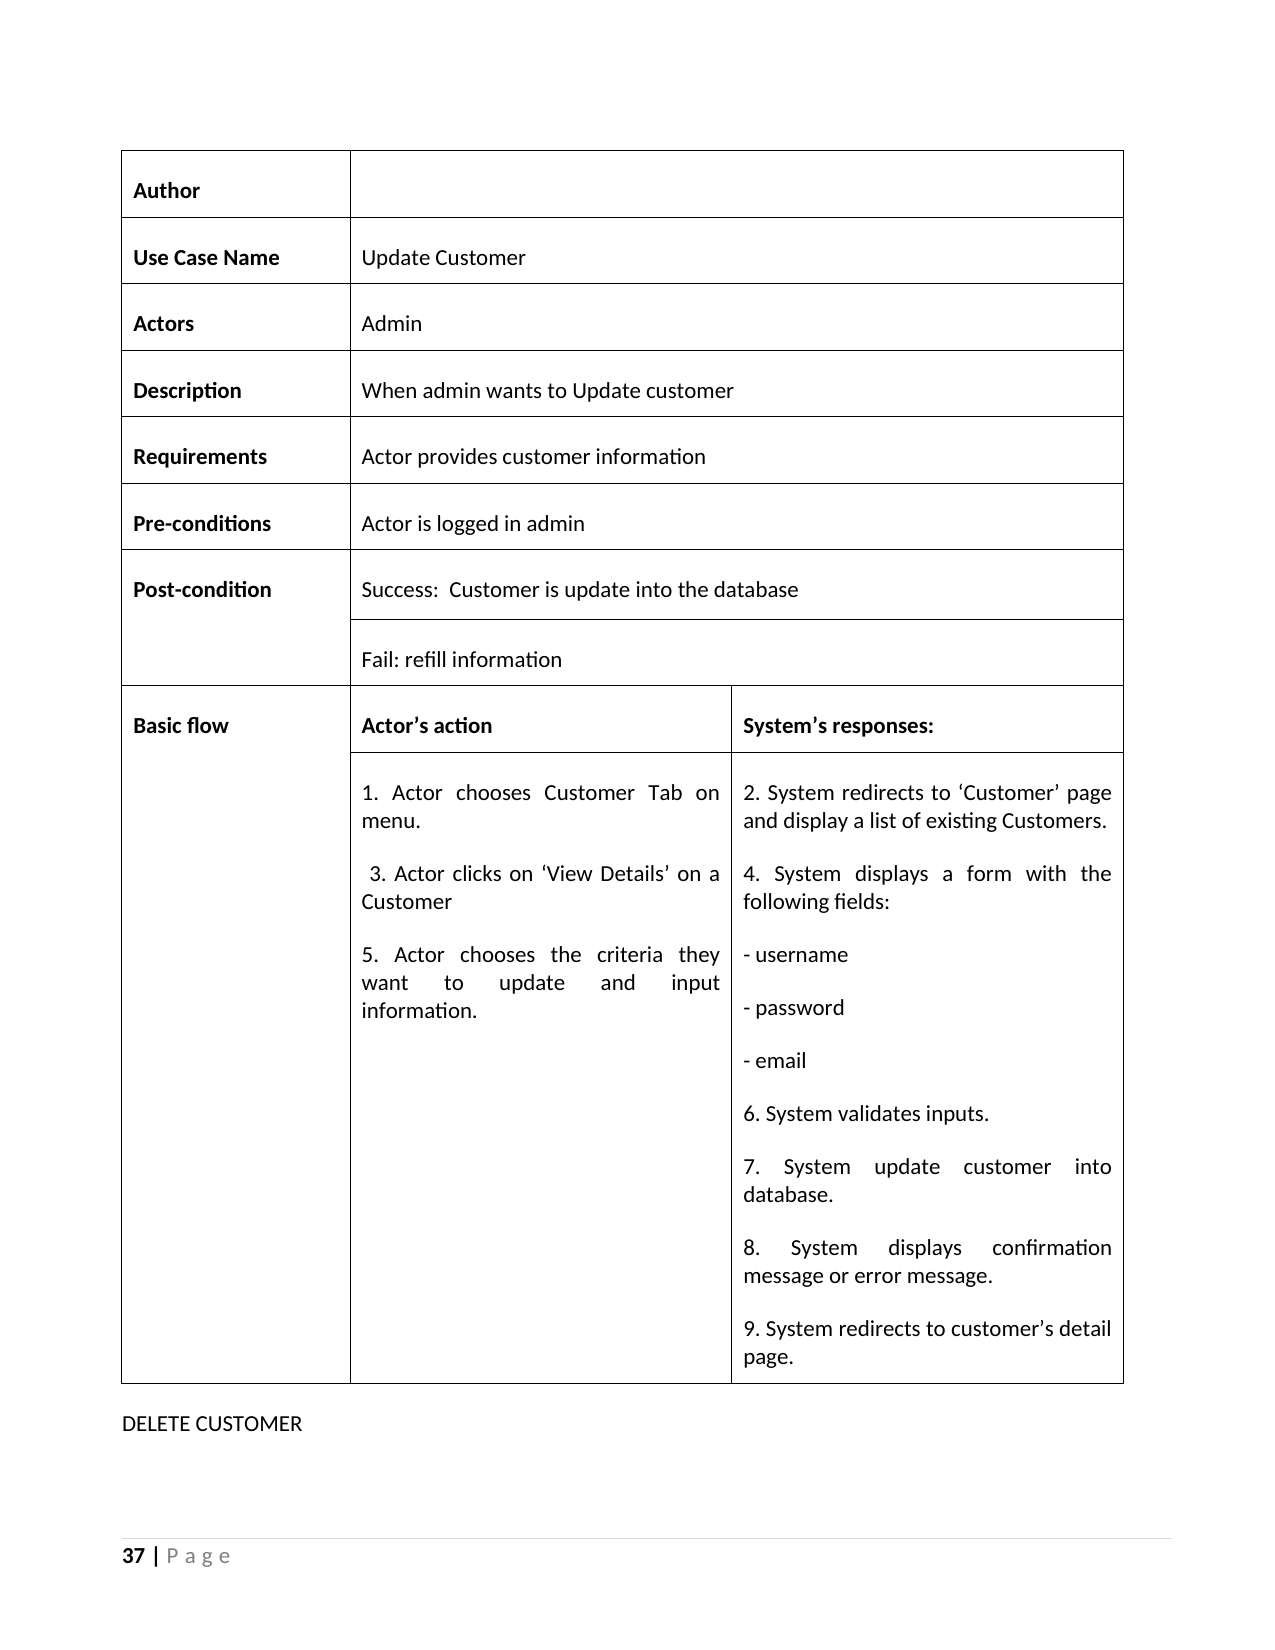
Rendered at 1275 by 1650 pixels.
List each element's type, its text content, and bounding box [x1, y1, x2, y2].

table_cell Description [122, 351, 350, 416]
table_cell Use Case Name [122, 218, 350, 283]
table_cell Requirements [122, 417, 350, 483]
subtitle DELETE CUSTOMER [122, 1409, 1172, 1437]
table_header Author [122, 151, 350, 217]
table_cell 1. Actor chooses Customer Tab on menu. 3. Actor clicks on ‘View Details’ on a Customer 5. Actor chooses the criteria they want to update and input information. [351, 753, 731, 1383]
table_cell Success: Customer is update into the database [351, 550, 1123, 619]
table_cell Actor’s action [351, 686, 731, 752]
table_cell Actors [122, 284, 350, 350]
table_cell Fail: refill information [351, 620, 1123, 685]
table_cell When admin wants to Update customer [351, 351, 1123, 416]
table_cell Actor provides customer information [351, 417, 1123, 483]
table_cell Post-condition [122, 550, 350, 685]
table_header [351, 151, 1123, 217]
table_cell Update Customer [351, 218, 1123, 283]
table_cell Basic flow [122, 686, 350, 1383]
table_cell Actor is logged in admin [351, 484, 1123, 549]
table_cell Pre-conditions [122, 484, 350, 549]
table_cell System’s responses: [732, 686, 1123, 752]
table_cell 2. System redirects to ‘Customer’ page and display a list of existing Customers. 4. System displays a form with the following fields: - username - password - email 6. System validates inputs. 7. System update customer into database. 8. System displays confirmation message or error message. 9. System redirects to customer’s detail page. [732, 753, 1123, 1383]
table_cell Admin [351, 284, 1123, 350]
